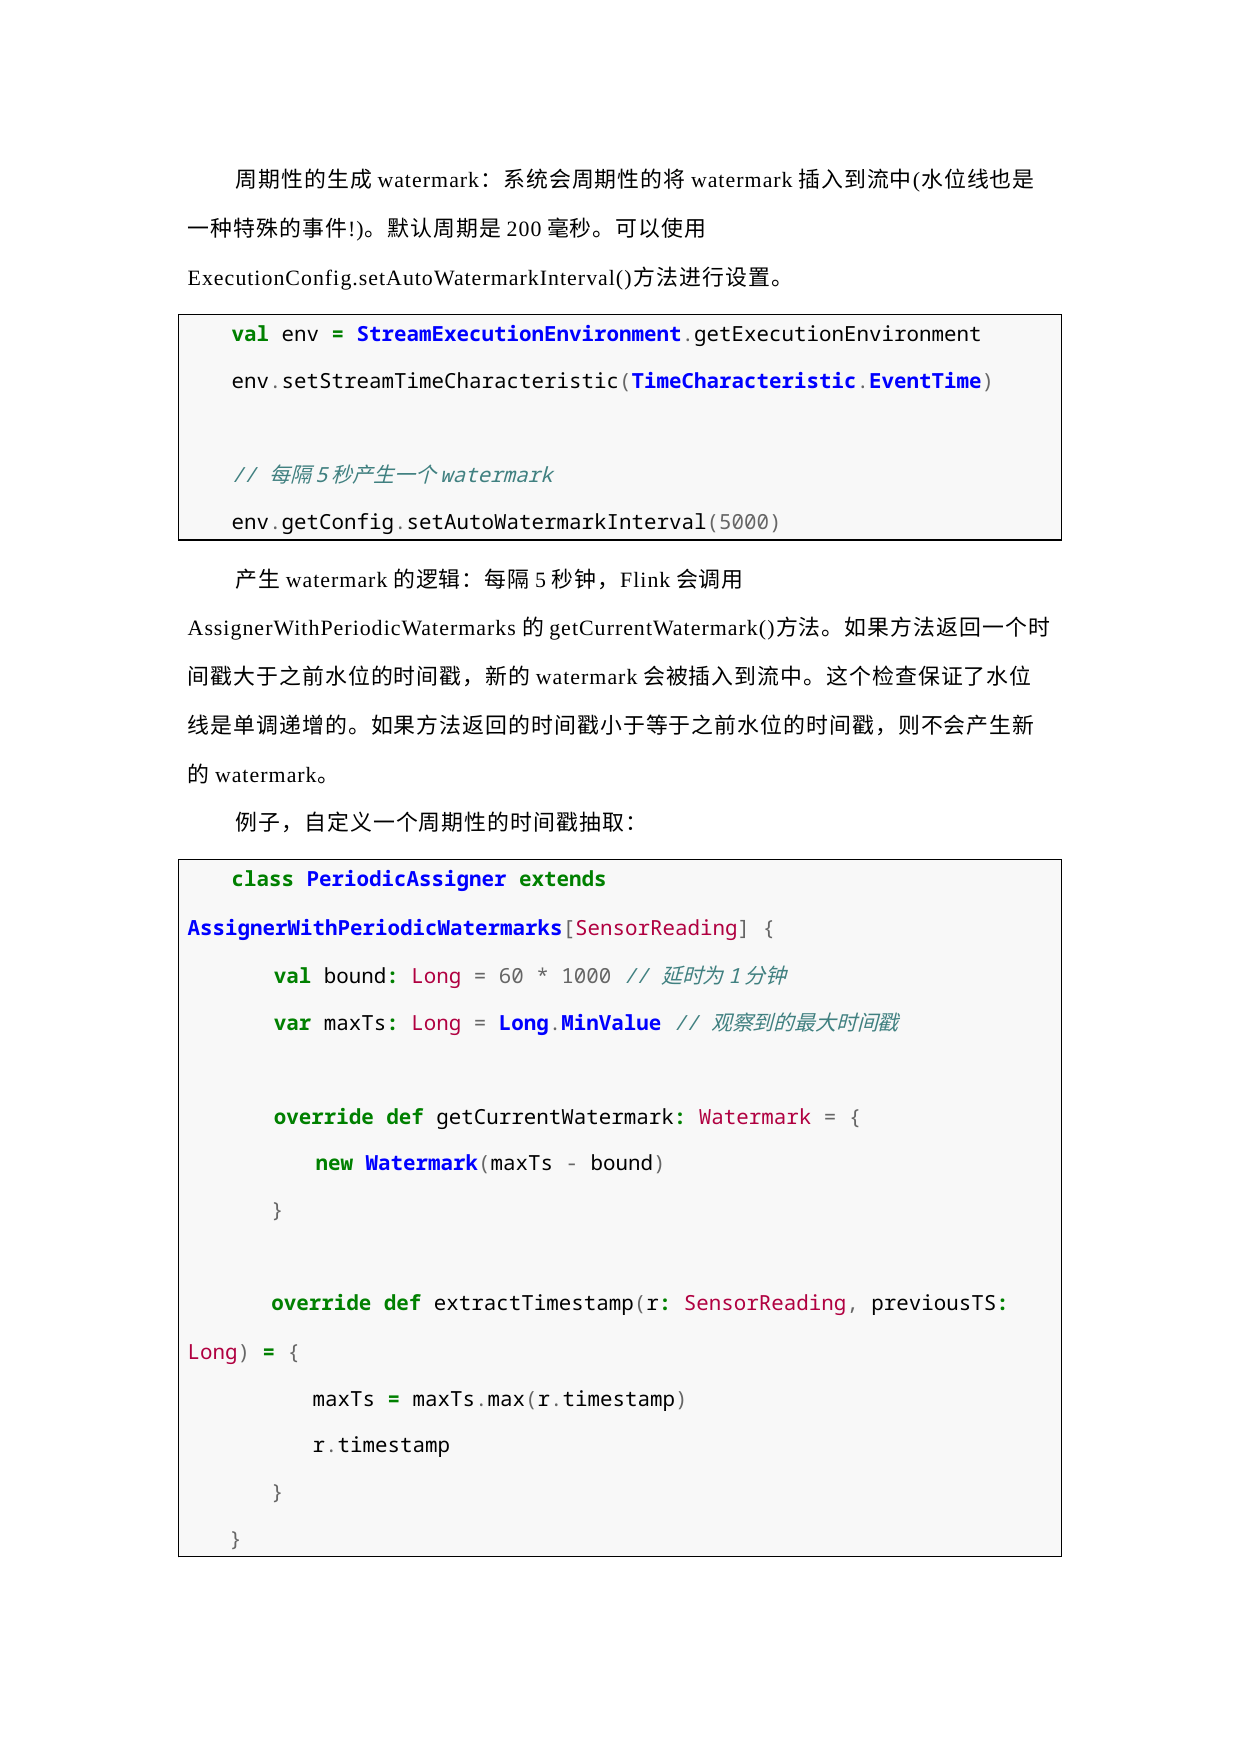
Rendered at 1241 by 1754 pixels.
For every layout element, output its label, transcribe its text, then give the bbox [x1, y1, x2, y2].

text env.getConfig.setAutoWatermarkInterval(5000) [179, 502, 1061, 539]
text override def extractTimestamp(r: SensorReading, previousTS: Long) = { [179, 1283, 1061, 1368]
text // 每隔5秒产生一个watermark [179, 454, 1061, 490]
text r.timestamp [179, 1425, 1061, 1461]
text class PeriodicAssigner extends AssignerWithPeriodicWatermarks[SensorReading] { [179, 860, 1061, 944]
text var maxTs: Long = Long.MinValue // 观察到的最大时间戳 [179, 1002, 1061, 1038]
text 产生watermark的逻辑：每隔5秒钟，Flink会调用AssignerWithPeriodicWatermarks的getCurrentWatermark()方法。如果方法返回一个时间戳大于之前水位的时间戳，新的watermark会被插入到流中。这个检查保证了水位线是单调递增的。如果方法返回的时间戳小于等于之前水位的时间戳，则不会产生新的watermark。 [187, 561, 1053, 789]
text maxTs = maxTs.max(r.timestamp) [179, 1379, 1061, 1414]
text 周期性的生成watermark：系统会周期性的将watermark插入到流中(水位线也是一种特殊的事件!)。默认周期是200毫秒。可以使用ExecutionConfig.setAutoWatermarkInterval()方法进行设置。 [187, 162, 1053, 292]
text val env = StreamExecutionEnvironment.getExecutionEnvironment [179, 315, 1061, 350]
text val bound: Long = 60 * 1000 // 延时为1分钟 [179, 955, 1061, 990]
text env.setStreamTimeCharacteristic(TimeCharacteristic.EventTime) [179, 361, 1061, 397]
text } [179, 1519, 1061, 1556]
text } [179, 1190, 1061, 1226]
text new Watermark(maxTs - bound) [179, 1143, 1061, 1179]
text override def getCurrentWatermark: Watermark = { [179, 1097, 1061, 1132]
text } [179, 1472, 1061, 1508]
text 例子，自定义一个周期性的时间戳抽取： [187, 804, 1053, 837]
